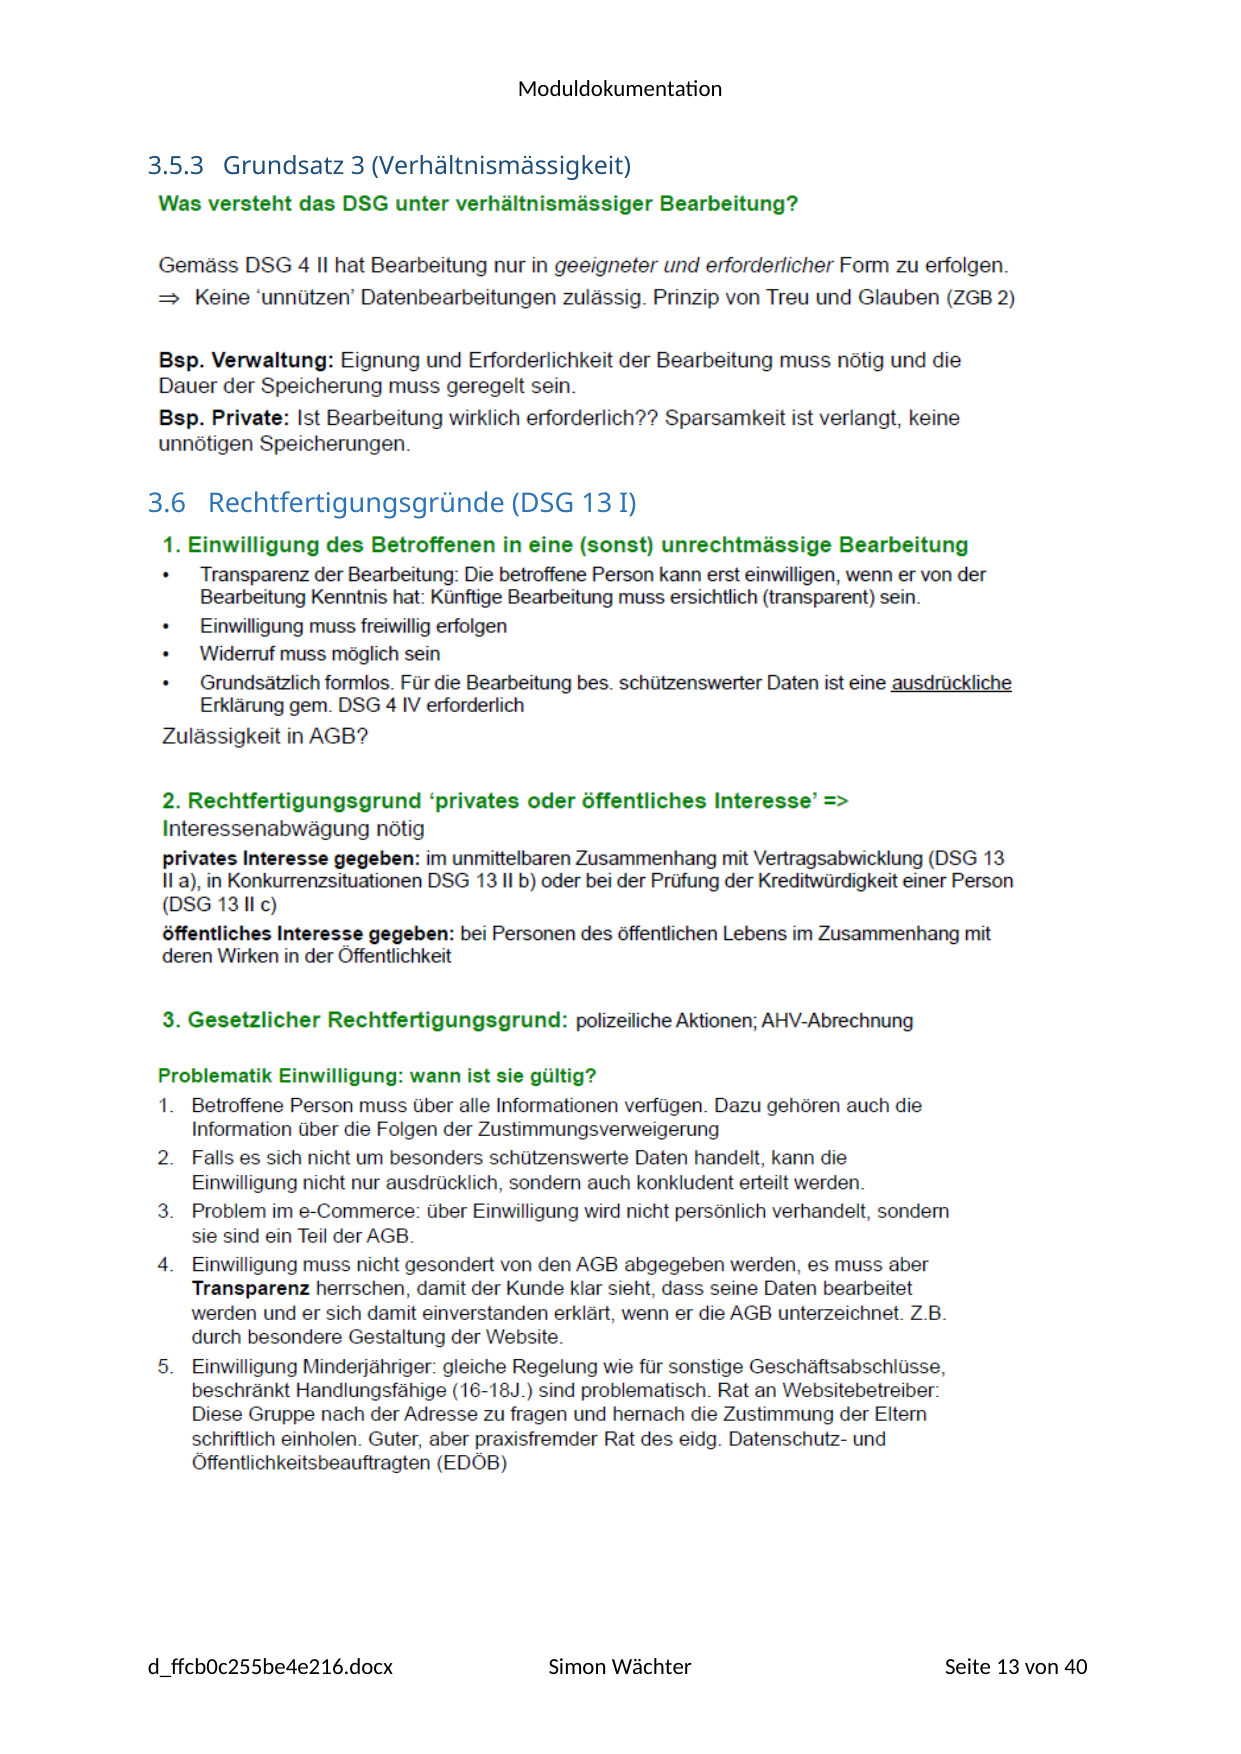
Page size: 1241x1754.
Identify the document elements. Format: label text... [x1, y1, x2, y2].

subtitle Grundsatz 3 (Verhältnismässigkeit) [148, 148, 1093, 182]
picture [147, 1060, 967, 1479]
subtitle Rechtfertigungsgründe (DSG 13 I) [148, 483, 1093, 520]
picture [147, 522, 1032, 1042]
picture [147, 184, 1037, 465]
